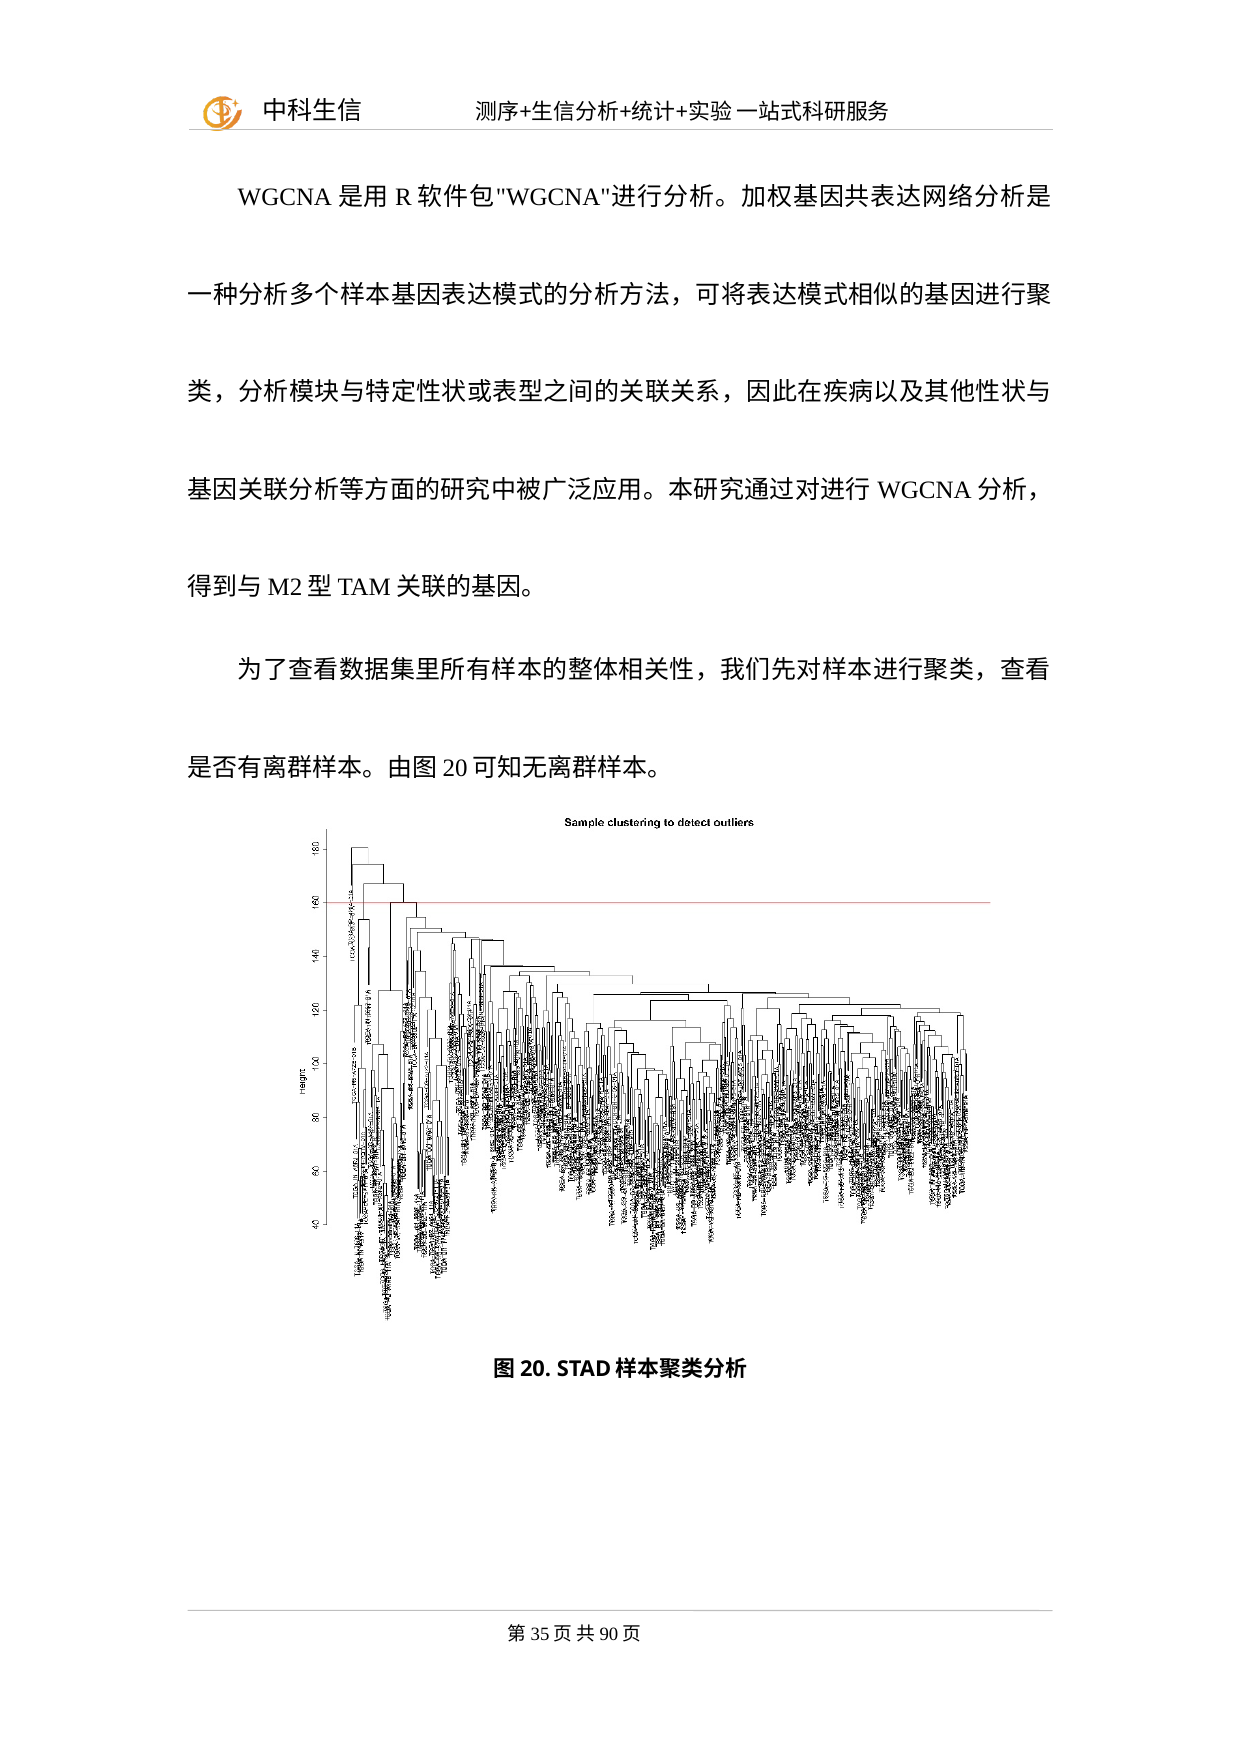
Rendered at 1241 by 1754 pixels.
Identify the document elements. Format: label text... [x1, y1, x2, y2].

text 为了查看数据集里所有样本的整体相关性，我们先对样本进行聚类，查看是否有离群样本。由图20可知无离群样本。 [187, 635, 1053, 798]
picture [201, 94, 244, 129]
text 图20. STAD样本聚类分析 [187, 1350, 1053, 1383]
picture [299, 816, 991, 1334]
text WGCNA是用R软件包"WGCNA"进行分析。加权基因共表达网络分析是一种分析多个样本基因表达模式的分析方法，可将表达模式相似的基因进行聚类，分析模块与特定性状或表型之间的关联关系，因此在疾病以及其他性状与基因关联分析等方面的研究中被广泛应用。本研究通过对进行WGCNA 分析，得到与M2型TAM关联的基因。 [187, 162, 1053, 617]
